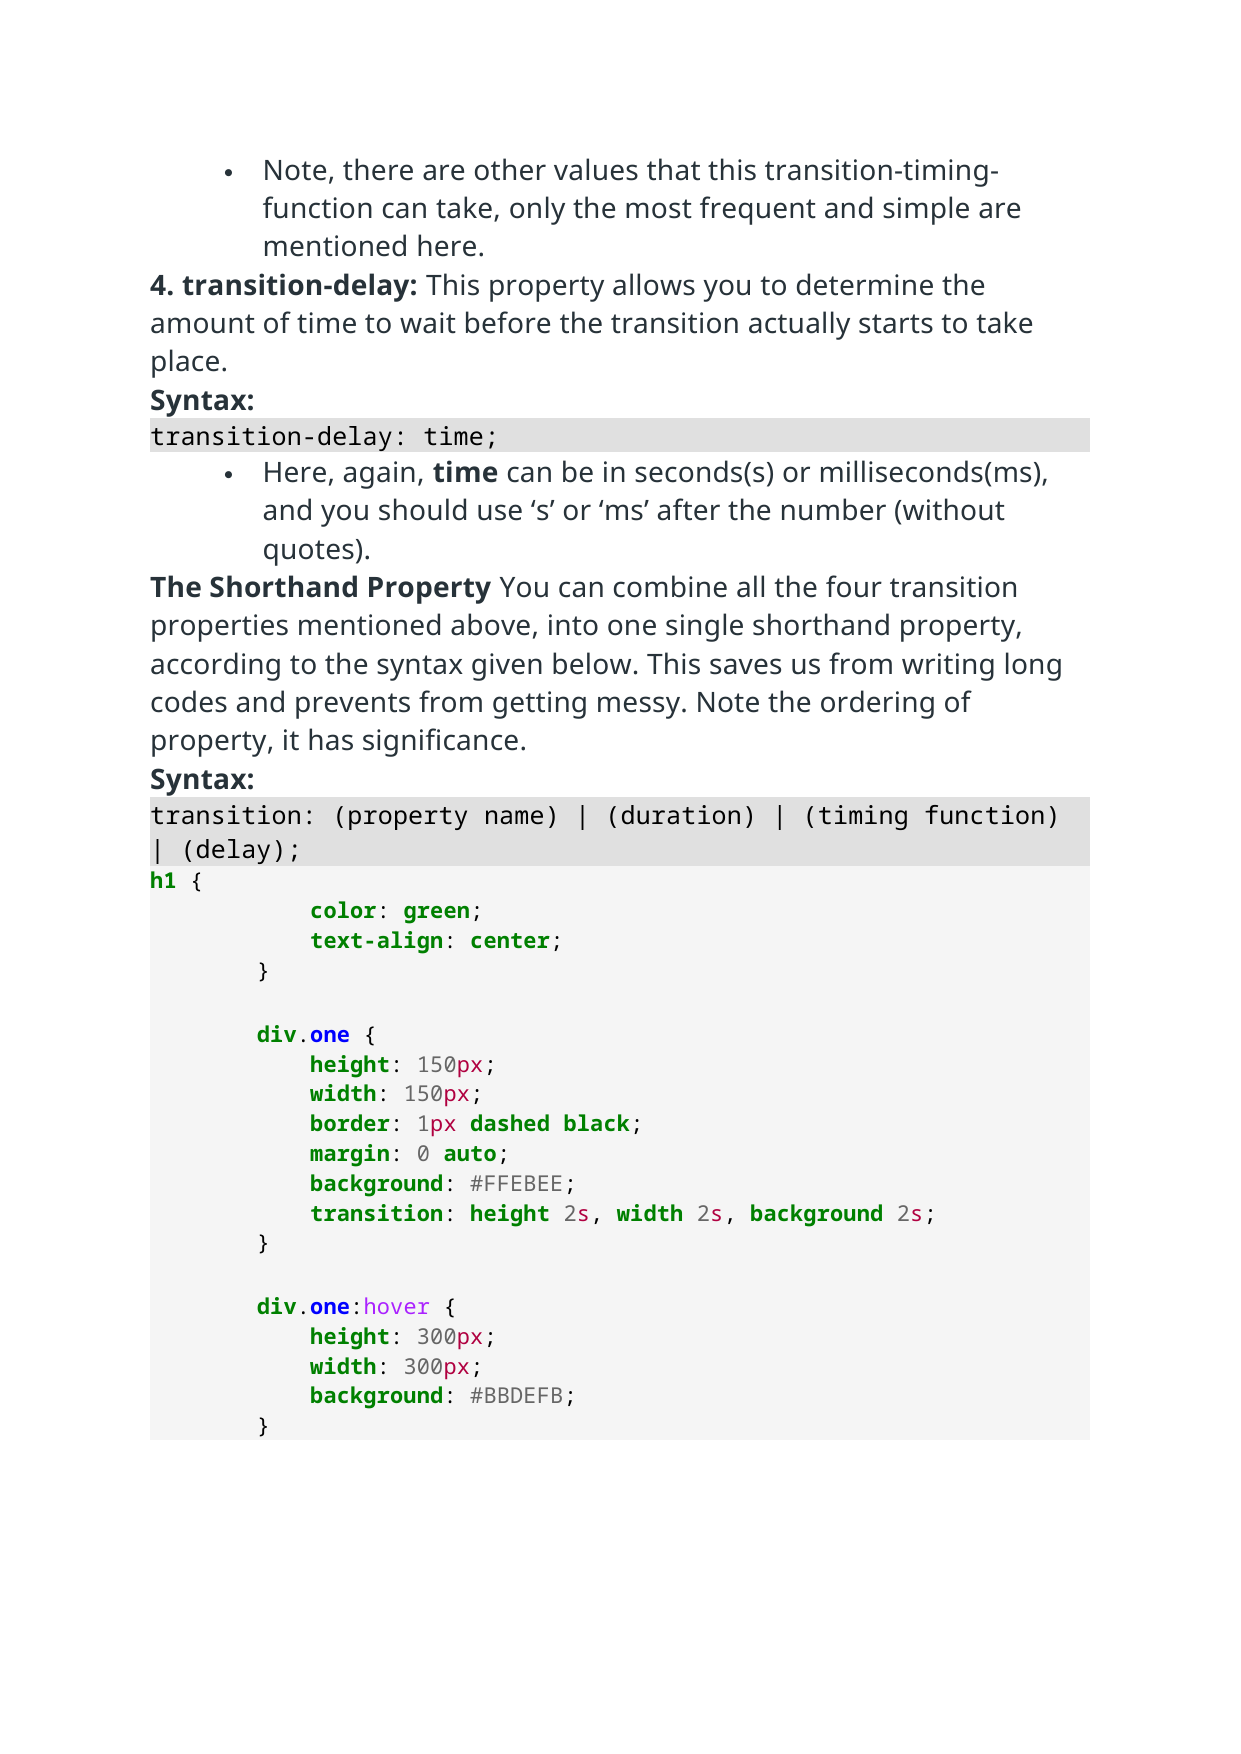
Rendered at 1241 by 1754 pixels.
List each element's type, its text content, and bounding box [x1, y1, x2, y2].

text height: 150px; [150, 1048, 1090, 1078]
text } [150, 955, 1090, 985]
text Syntax: [150, 380, 1090, 418]
text Syntax: [150, 759, 1090, 797]
text border: 1px dashed black; [150, 1108, 1090, 1138]
text width: 150px; [150, 1078, 1090, 1108]
text transition: (property name) | (duration) | (timing function) | (delay); [150, 797, 1090, 866]
list Note, there are other values that this transition-timing-function can take, only the most frequent and simple are mentioned here. [225, 150, 1090, 265]
text div.one { [150, 1019, 1090, 1048]
text text-align: center; [150, 925, 1090, 955]
text The Shorthand Property You can combine all the four transition properties mentioned above, into one single shorthand property, according to the syntax given below. This saves us from writing long codes and prevents from getting messy. Note the ordering of property, it has significance. [150, 567, 1090, 759]
text transition: height 2s, width 2s, background 2s; [150, 1197, 1090, 1227]
text height: 300px; [150, 1321, 1090, 1351]
text } [150, 1227, 1090, 1257]
list Here, again, time can be in seconds(s) or milliseconds(ms), and you should use ‘s’ or ‘ms’ after the number (without quotes). [225, 452, 1090, 567]
text background: #BBDEFB; [150, 1381, 1090, 1410]
text width: 300px; [150, 1351, 1090, 1381]
text margin: 0 auto; [150, 1138, 1090, 1168]
text transition-delay: time; [150, 418, 1090, 452]
text } [150, 1410, 1090, 1440]
text color: green; [150, 895, 1090, 925]
text 4. transition-delay: This property allows you to determine the amount of time to wait before the transition actually starts to take place. [150, 265, 1090, 380]
text div.one:hover { [150, 1291, 1090, 1321]
text h1 { [150, 866, 1090, 895]
text background: #FFEBEE; [150, 1168, 1090, 1197]
